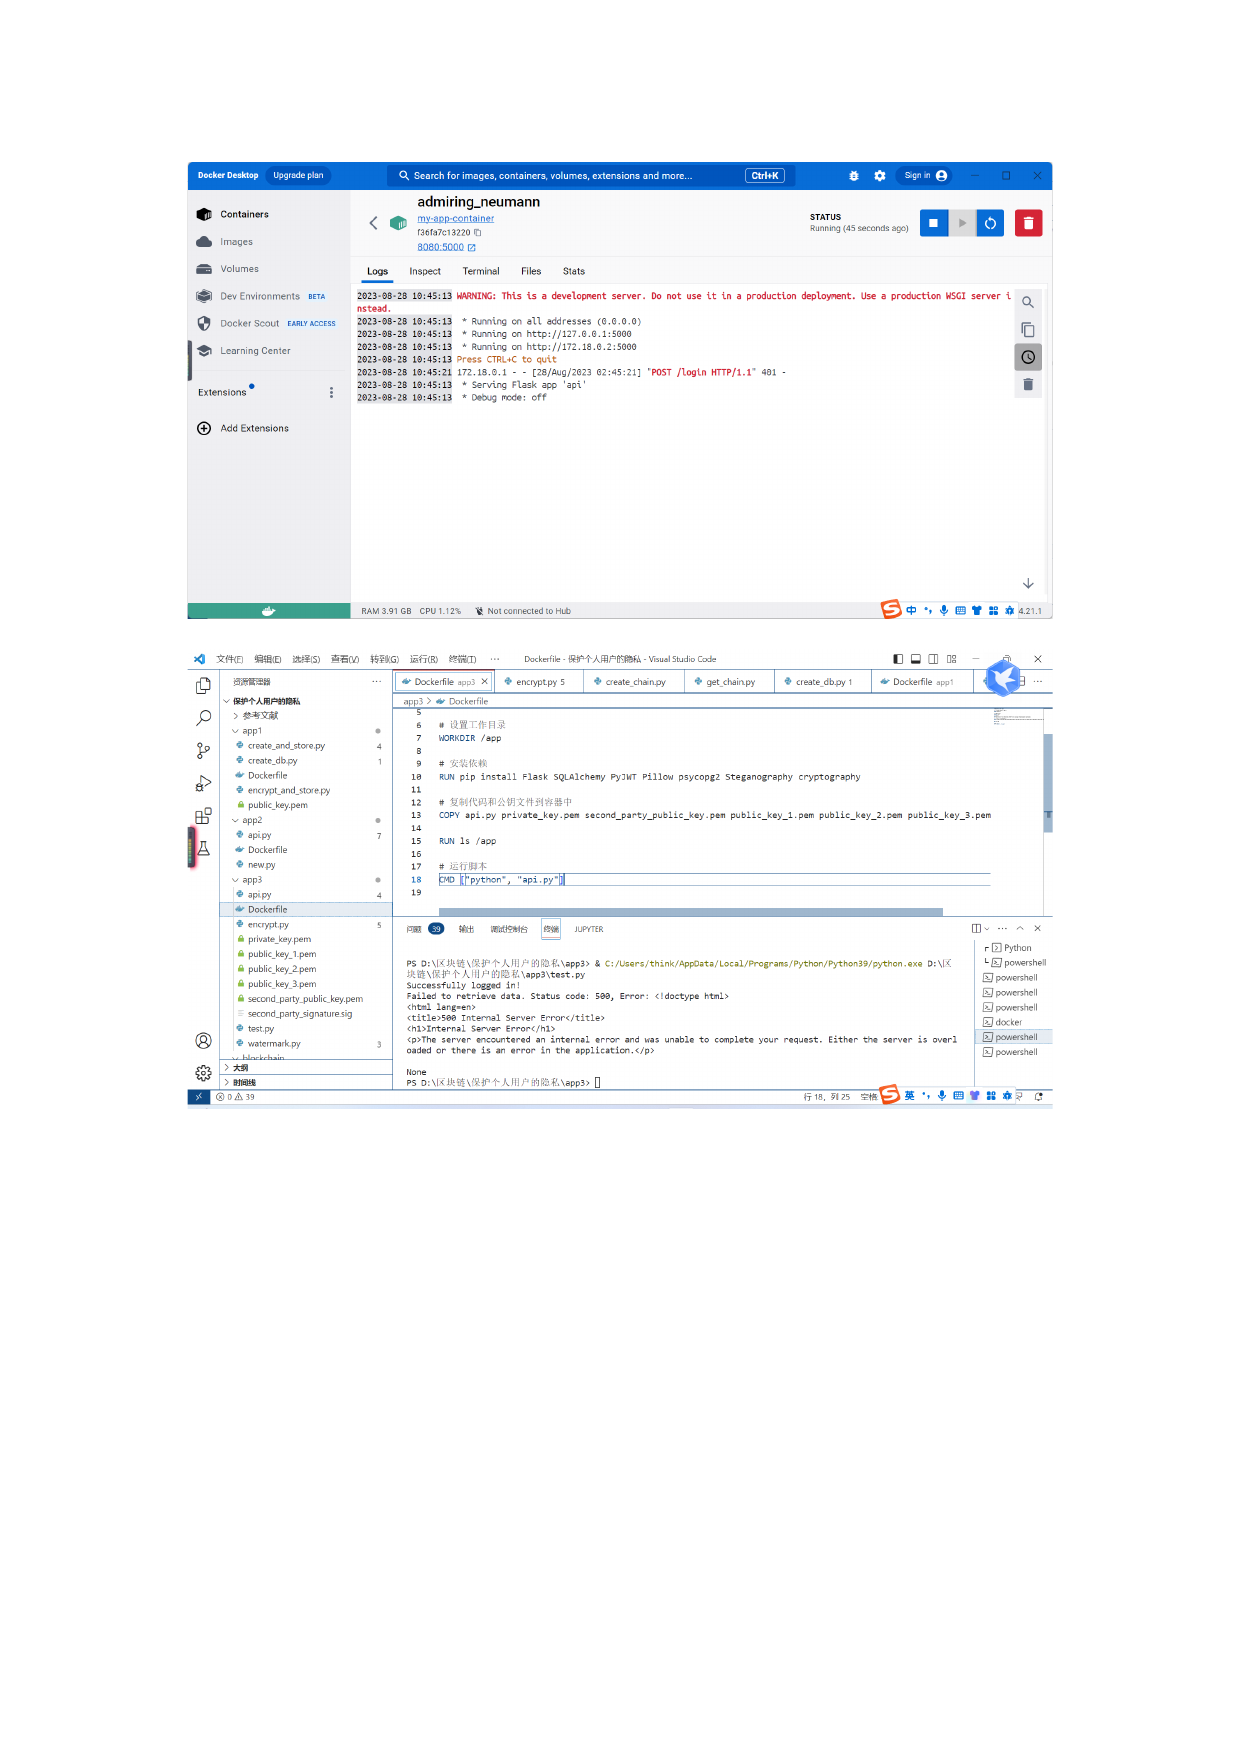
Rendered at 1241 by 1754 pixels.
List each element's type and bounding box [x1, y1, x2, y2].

picture [187, 162, 1053, 619]
picture [187, 649, 1053, 1109]
